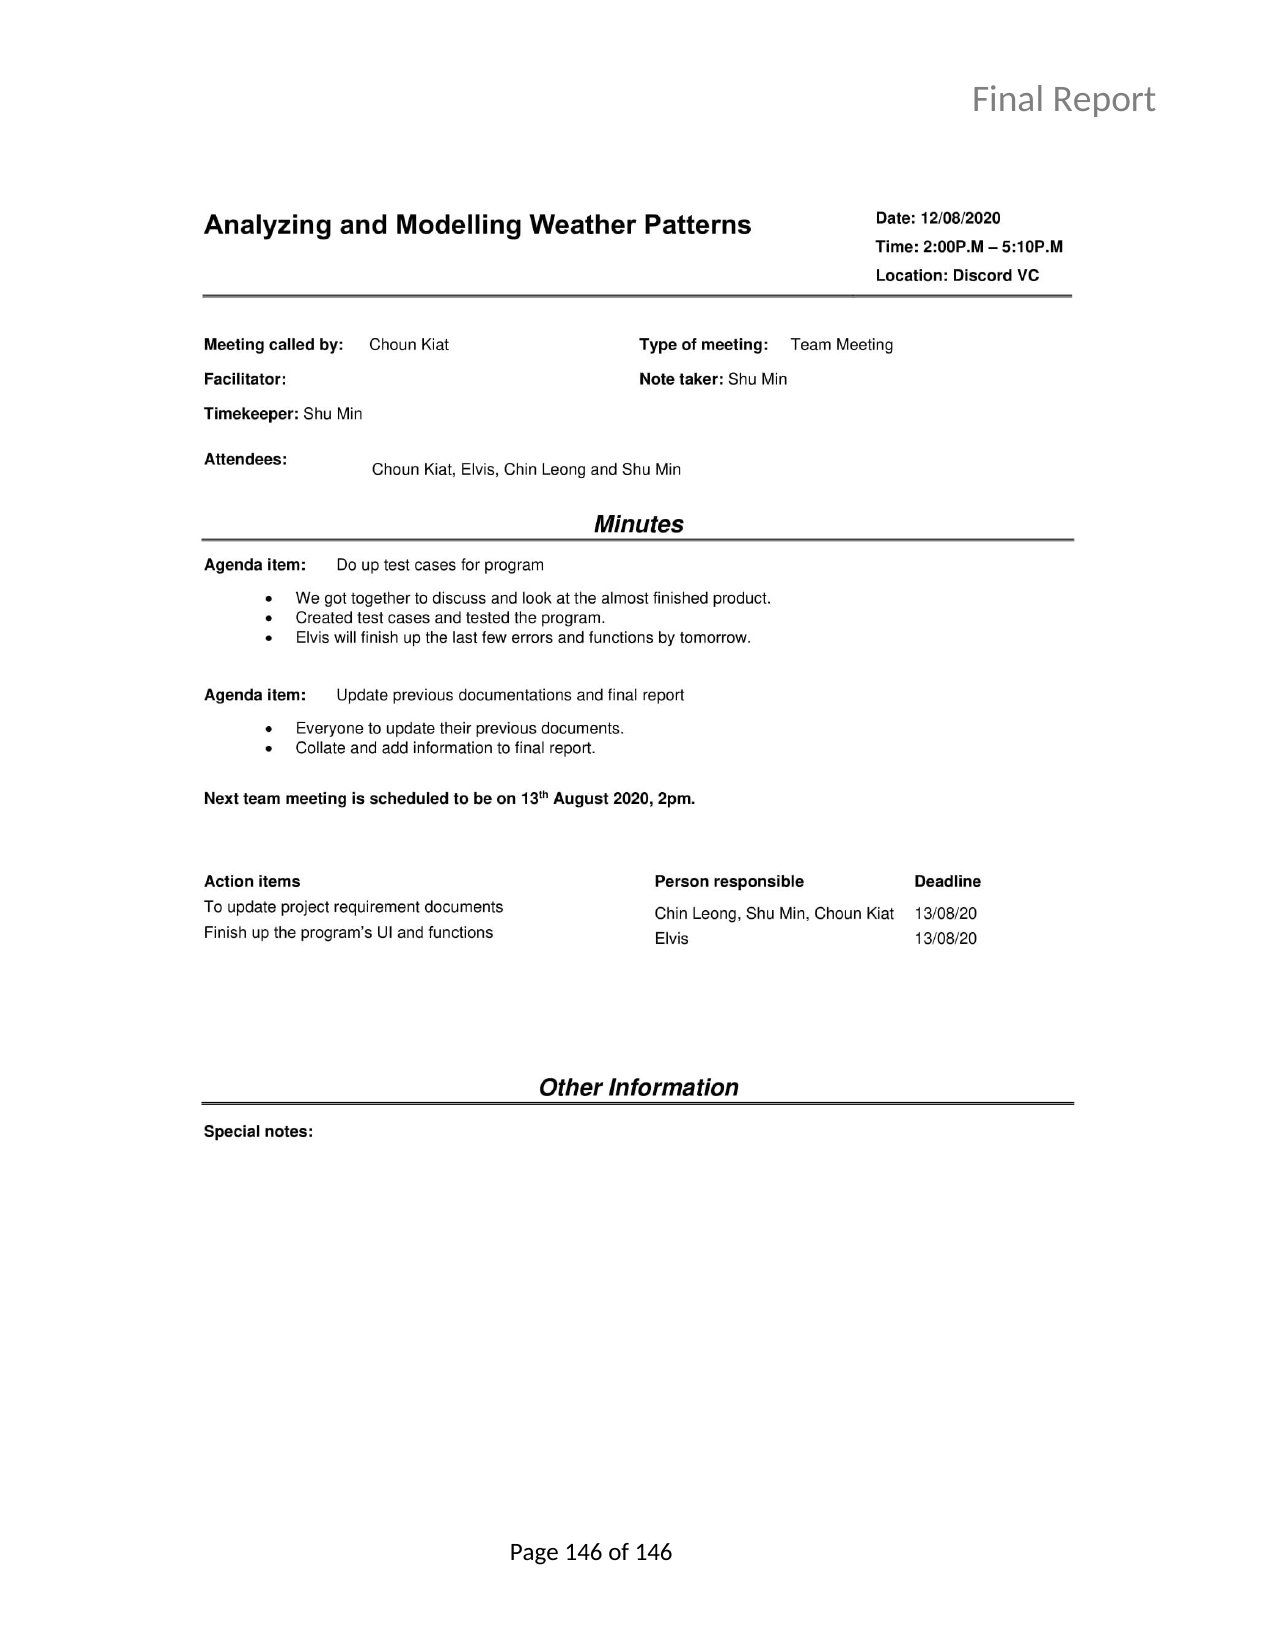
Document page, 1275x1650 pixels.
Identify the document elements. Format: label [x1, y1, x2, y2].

picture [118, 148, 1157, 1492]
